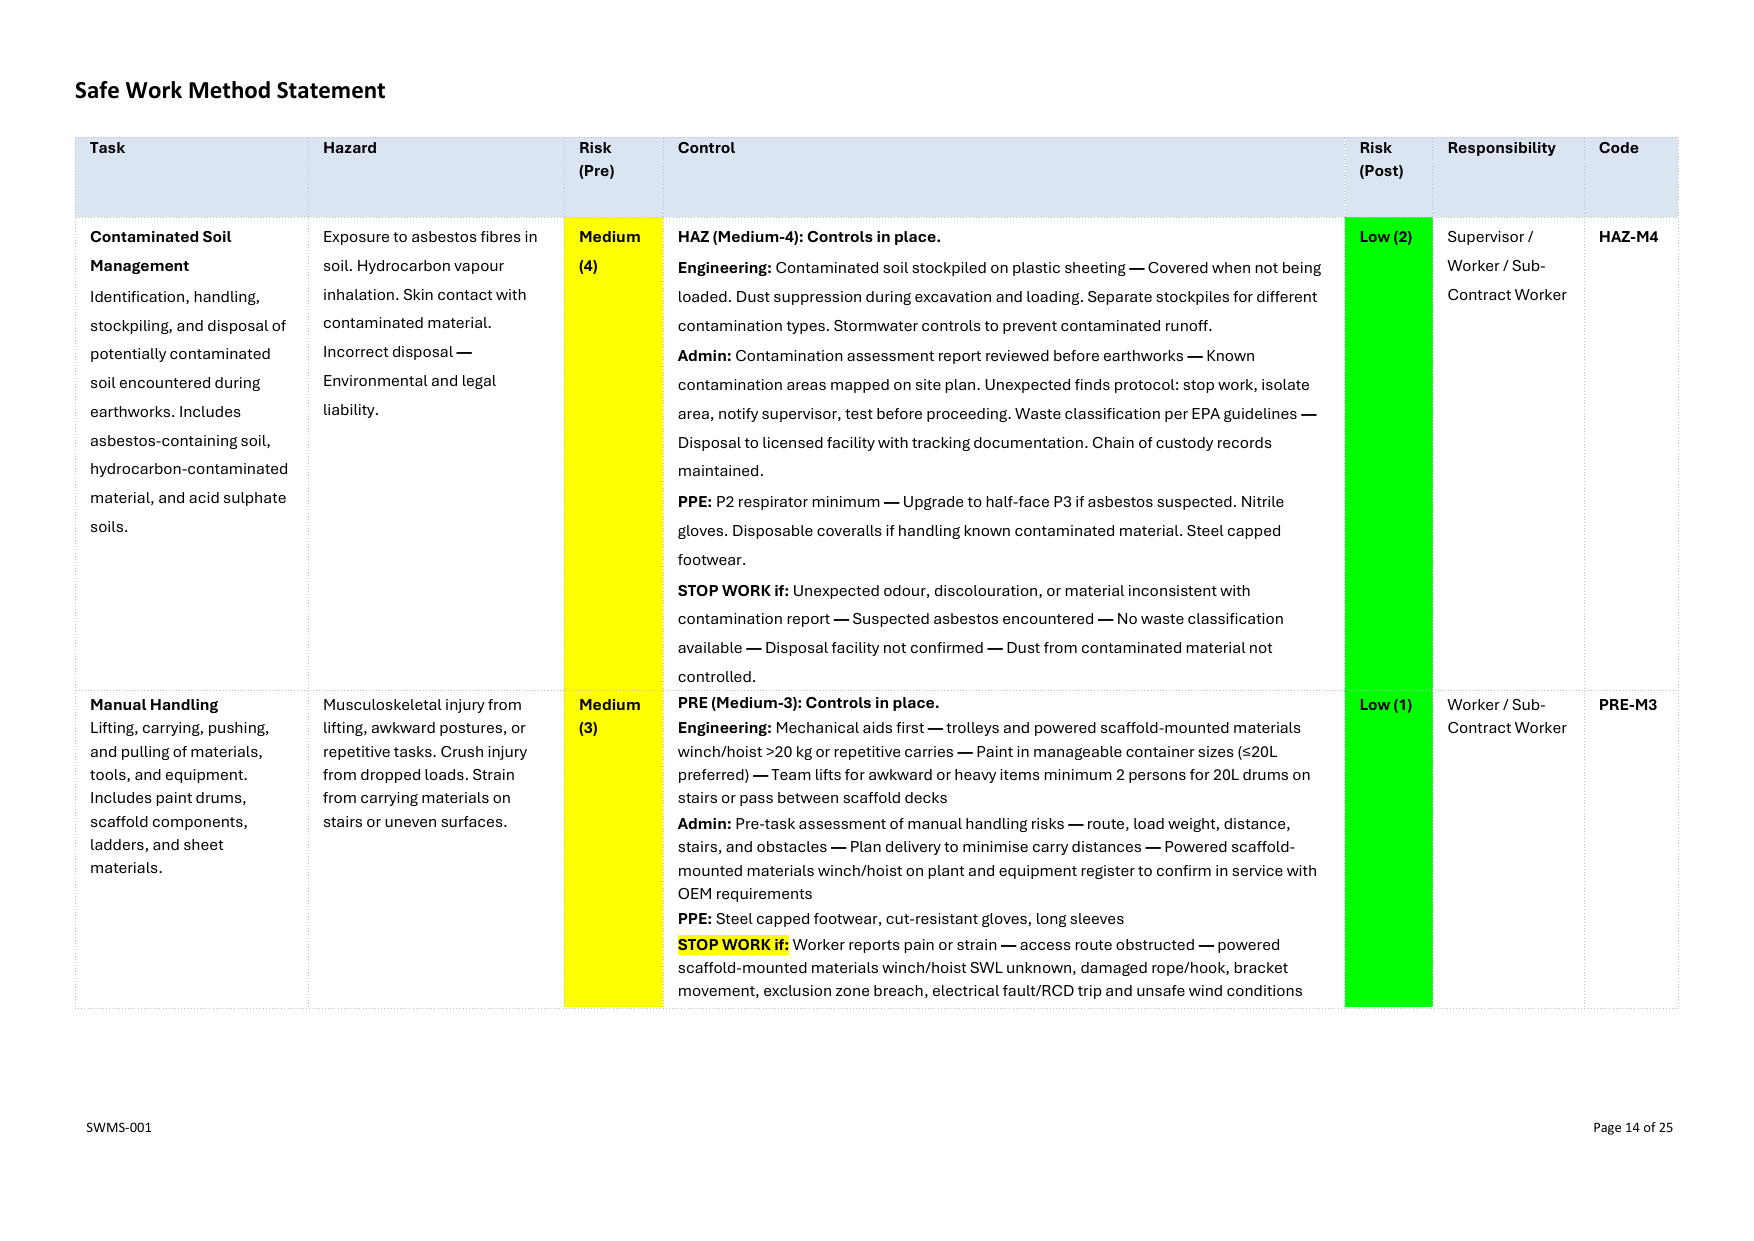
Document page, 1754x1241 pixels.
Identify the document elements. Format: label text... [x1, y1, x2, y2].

table_cell Low (2) [1345, 217, 1433, 690]
table_cell Exposure to asbestos fibres in soil. Hydrocarbon vapour inhalation. Skin contact with contaminated material. Incorrect disposal — Environmental and legal liability. [308, 217, 564, 690]
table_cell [1433, 217, 1584, 690]
table_cell Manual Handling Lifting, carrying, pushing, and pulling of materials, tools, and equipment. Includes paint drums, scaffold components, ladders, and sheet materials. [75, 690, 308, 1007]
table_cell PRE (Medium-3): Controls in place. Engineering: Mechanical aids first — trolleys and powered scaffold-mounted materials winch/hoist >20 kg or repetitive carries — Paint in manageable container sizes (≤20L preferred) — Team lifts for awkward or heavy items minimum 2 persons for 20L drums on stairs or pass between scaffold decks Admin: Pre-task assessment of manual handling risks — route, load weight, distance, stairs, and obstacles — Plan delivery to minimise carry distances — Powered scaffold-mounted materials winch/hoist on plant and equipment register to confirm in service with OEM requirements PPE: Steel capped footwear, cut-resistant gloves, long sleeves STOP WORK if: Worker reports pain or strain — access route obstructed — powered scaffold-mounted materials winch/hoist SWL unknown, damaged rope/hook, bracket movement, exclusion zone breach, electrical fault/RCD trip and unsafe wind conditions [663, 690, 1344, 1007]
table_cell Worker / Sub-Contract Worker [1433, 690, 1584, 1007]
table_cell Medium (3) [564, 690, 663, 1007]
table_header Responsibility [1433, 137, 1584, 217]
table_cell Musculoskeletal injury from lifting, awkward postures, or repetitive tasks. Crush injury from dropped loads. Strain from carrying materials on stairs or uneven surfaces. [308, 690, 564, 1007]
table_cell HAZ-M4 [1584, 217, 1678, 690]
table_header Hazard [308, 137, 564, 217]
table_cell Medium (4) [564, 217, 663, 690]
table_header Task [75, 137, 308, 217]
table_header Risk (Pre) [564, 137, 663, 217]
table_cell Contaminated Soil Management Identification, handling, stockpiling, and disposal of potentially contaminated soil encountered during earthworks. Includes asbestos-containing soil, hydrocarbon-contaminated material, and acid sulphate soils. [75, 217, 308, 690]
table_header Risk (Post) [1345, 137, 1433, 217]
table_header Code [1584, 137, 1678, 217]
table_cell Low (1) [1345, 690, 1433, 1007]
table_header Control [663, 137, 1344, 217]
table_cell HAZ (Medium-4): Controls in place. Engineering: Contaminated soil stockpiled on plastic sheeting — Covered when not being loaded. Dust suppression during excavation and loading. Separate stockpiles for different contamination types. Stormwater controls to prevent contaminated runoff. Admin: Contamination assessment report reviewed before earthworks — Known contamination areas mapped on site plan. Unexpected finds protocol: stop work, isolate area, notify supervisor, test before proceeding. Waste classification per EPA guidelines — Disposal to licensed facility with tracking documentation. Chain of custody records maintained. PPE: P2 respirator minimum — Upgrade to half-face P3 if asbestos suspected. Nitrile gloves. Disposable coveralls if handling known contaminated material. Steel capped footwear. STOP WORK if: Unexpected odour, discolouration, or material inconsistent with contamination report — Suspected asbestos encountered — No waste classification available — Disposal facility not confirmed — Dust from contaminated material not controlled. [663, 217, 1344, 690]
table_cell PRE-M3 [1584, 690, 1678, 1007]
